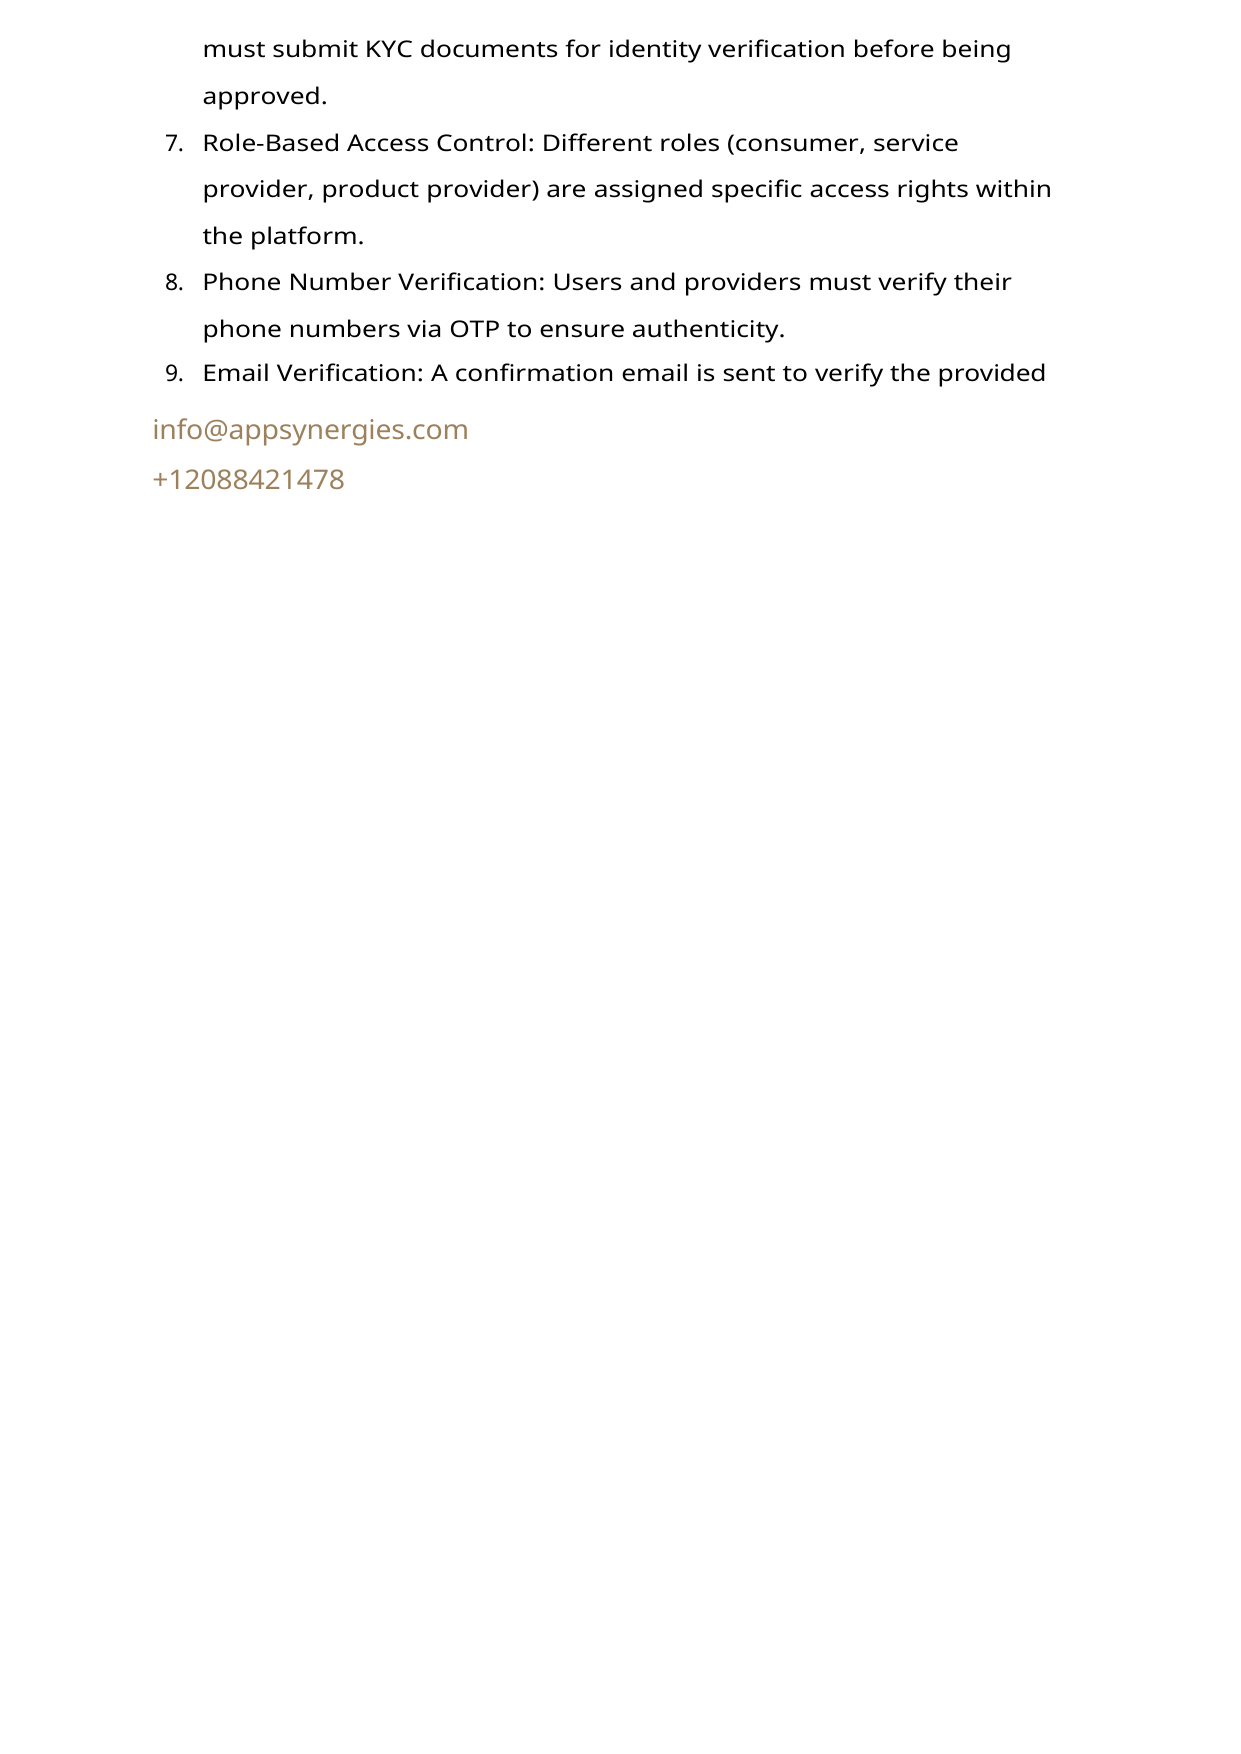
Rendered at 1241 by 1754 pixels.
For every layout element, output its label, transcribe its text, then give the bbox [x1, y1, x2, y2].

list Phone Number Verification: Users and providers must verify their phone numbers via OTP to ensure authenticity. [165, 266, 1054, 344]
text +12088421478 [152, 460, 1240, 497]
list Email Verification: A confirmation email is sent to verify the provided [165, 360, 1240, 386]
text info@appsynergies.com [152, 410, 1240, 447]
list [165, 33, 1049, 111]
list Role-Based Access Control: Different roles (consumer, service provider, product provider) are assigned specific access rights within the platform. [165, 127, 1069, 251]
